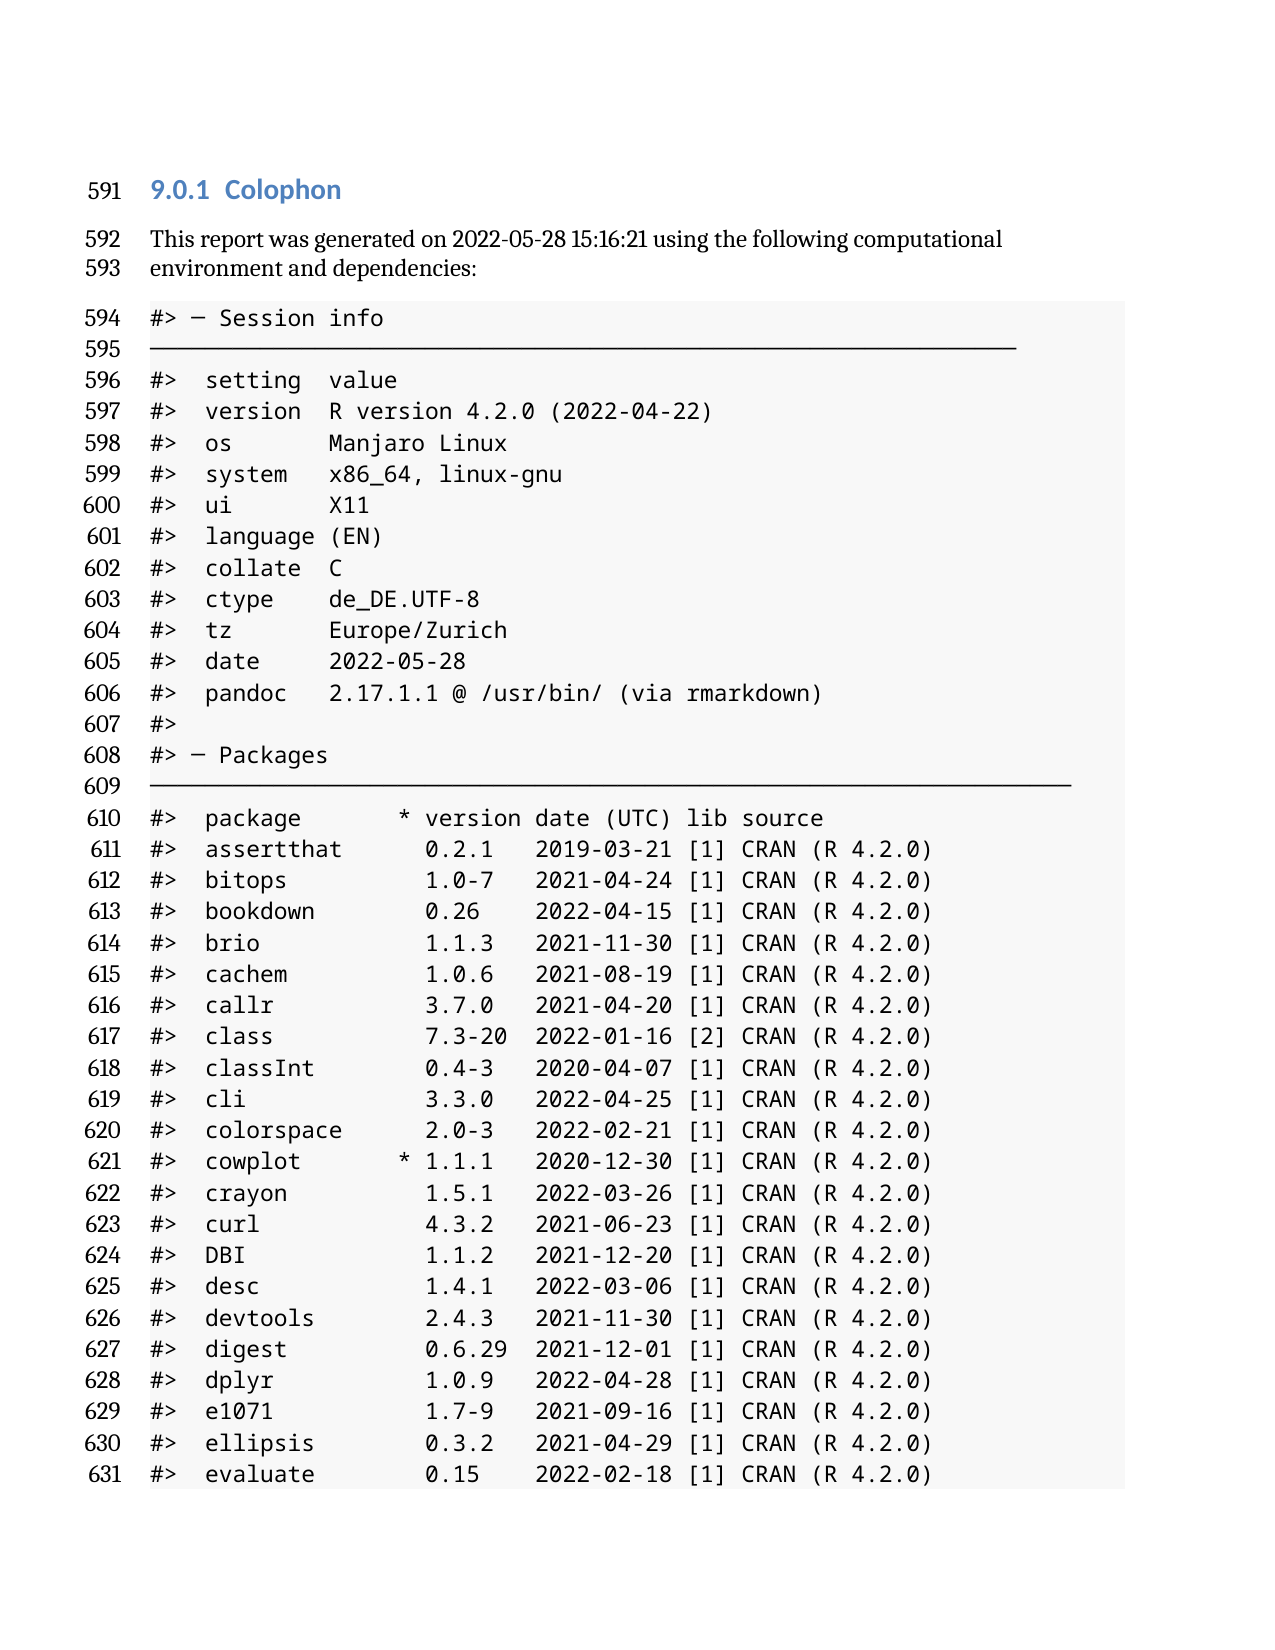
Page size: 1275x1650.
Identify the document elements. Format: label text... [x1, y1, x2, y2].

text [150, 301, 1125, 1489]
text This report was generated on 2022-05-28 15:16:21 using the following computational environment and dependencies: [150, 225, 1125, 283]
subtitle 9.0.1 Colophon [150, 171, 1125, 206]
